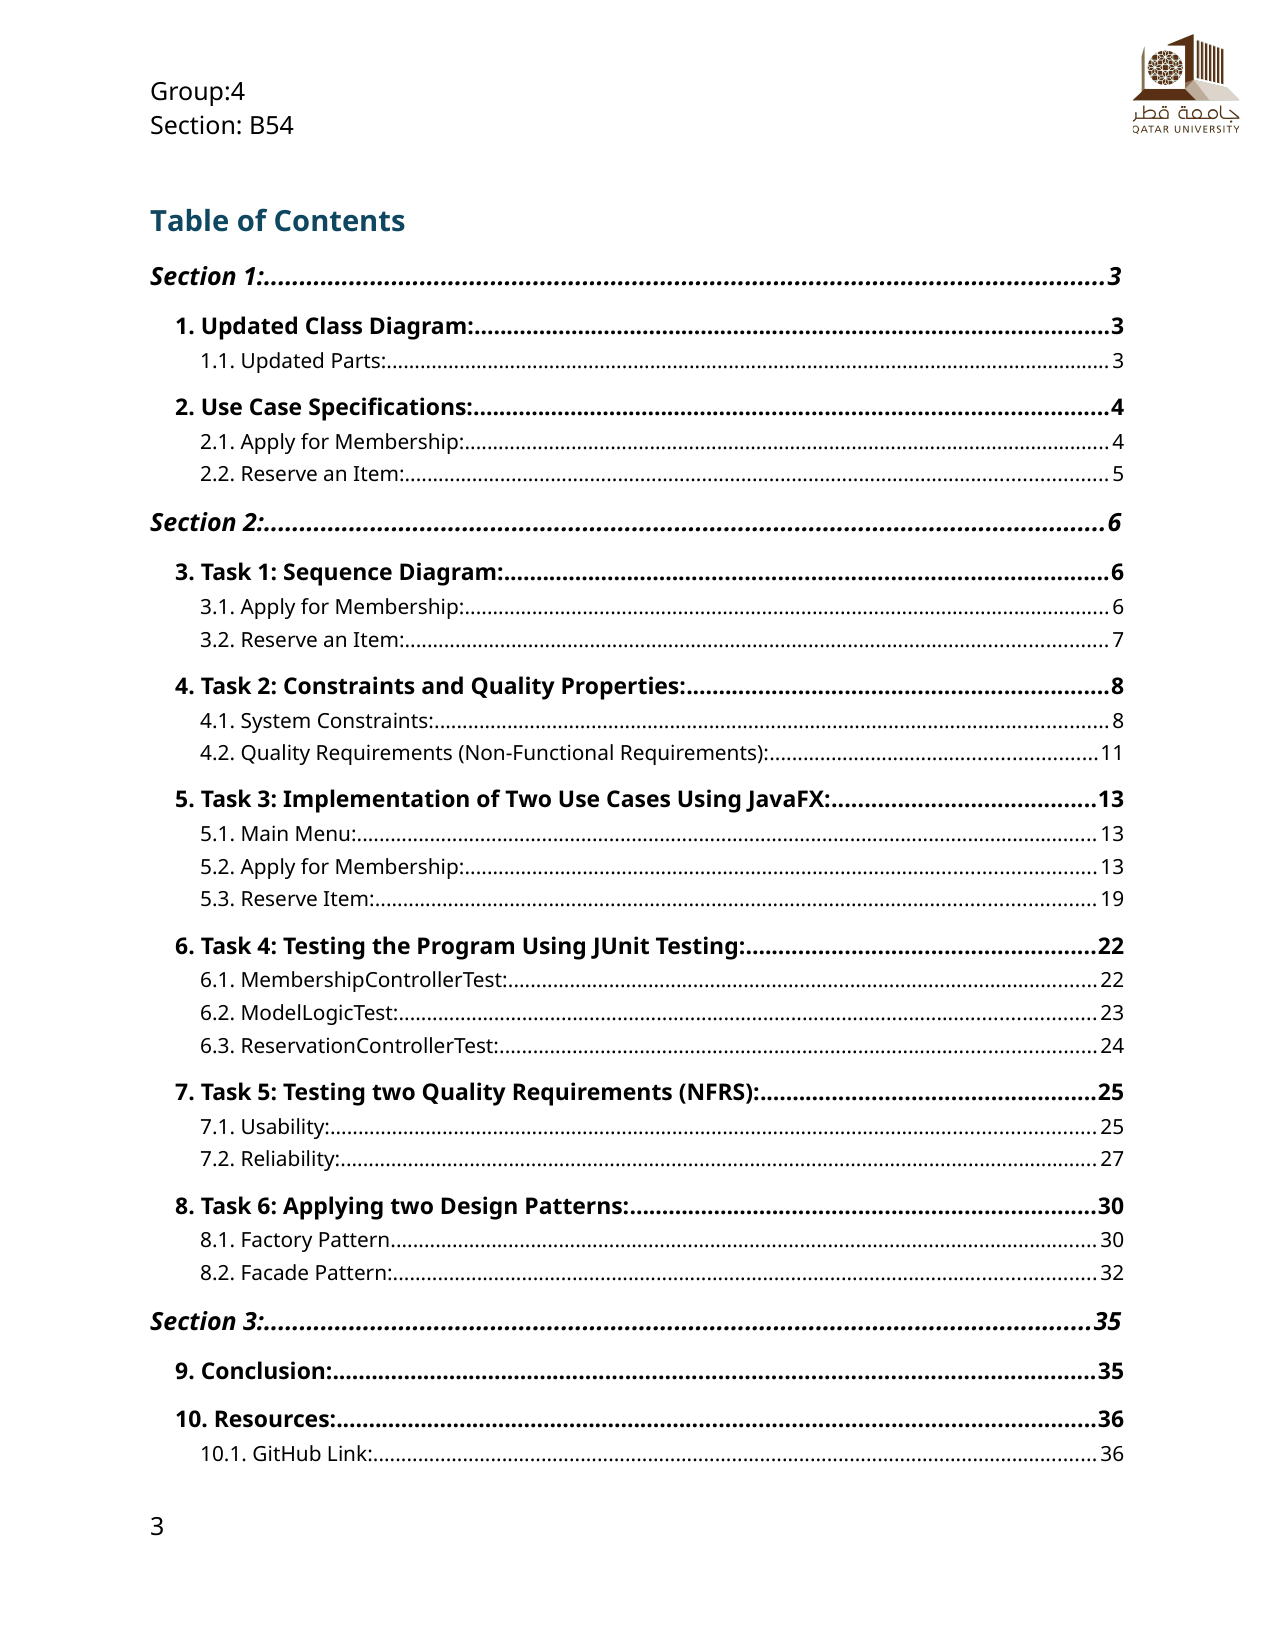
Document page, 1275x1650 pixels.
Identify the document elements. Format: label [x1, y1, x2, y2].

picture [1132, 34, 1240, 134]
